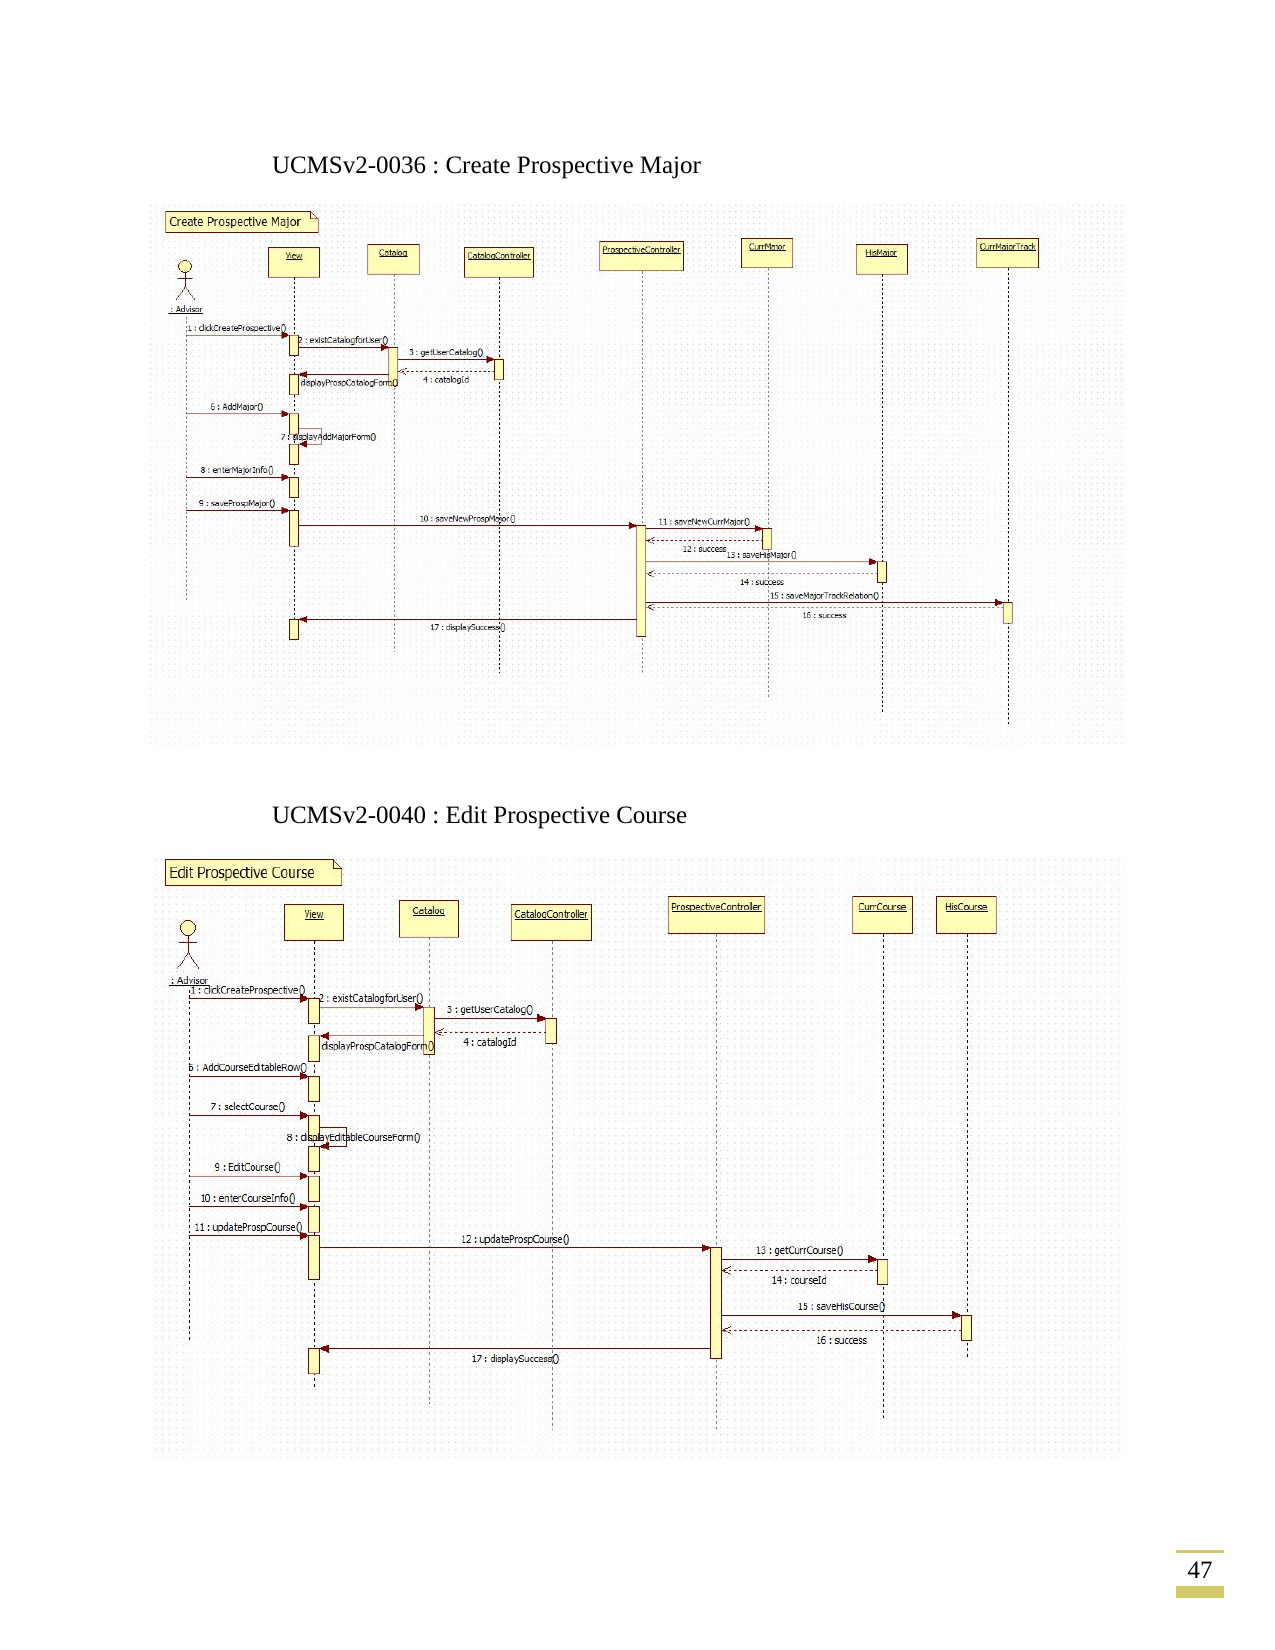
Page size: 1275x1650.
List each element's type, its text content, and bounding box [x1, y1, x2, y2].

picture [150, 203, 1125, 747]
picture [150, 854, 1126, 1458]
text UCMSv2-0036 : Create Prospective Major [272, 150, 1125, 179]
text UCMSv2-0040 : Edit Prospective Course [272, 800, 1125, 829]
